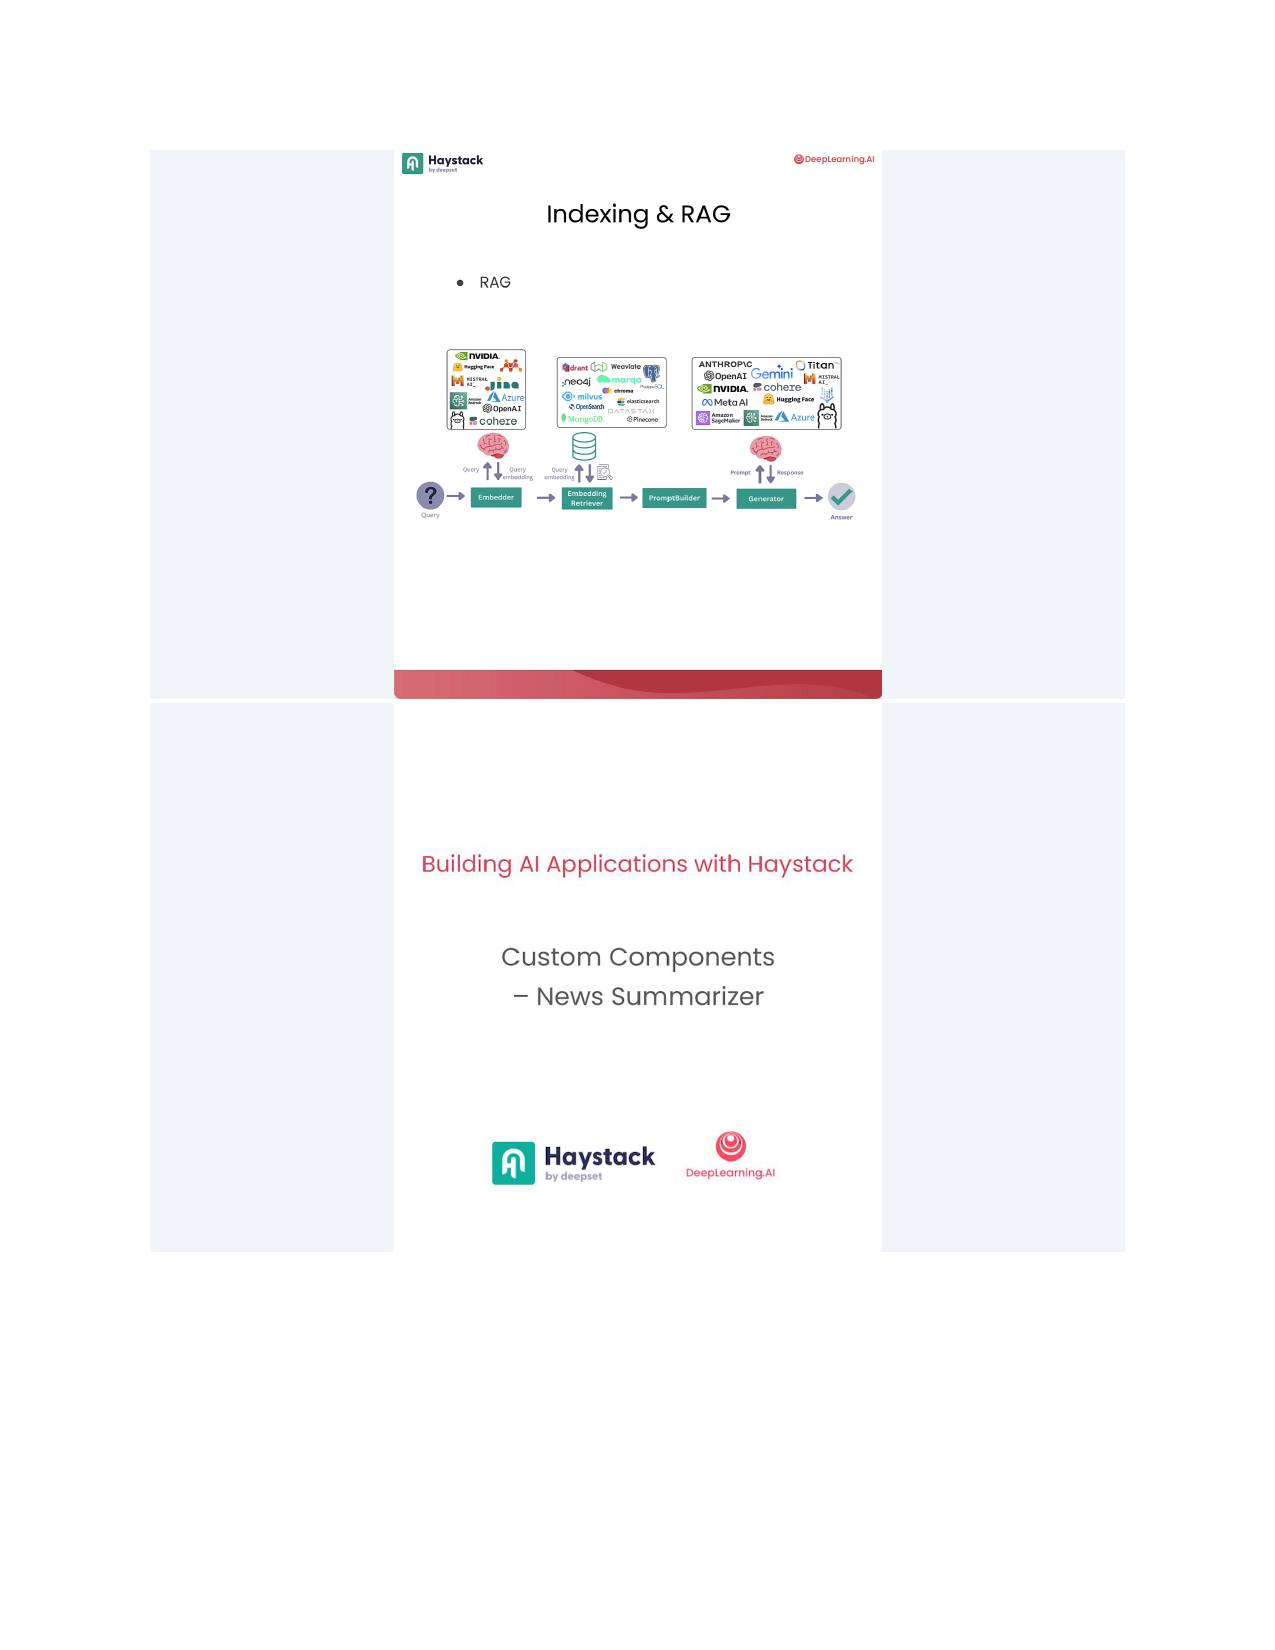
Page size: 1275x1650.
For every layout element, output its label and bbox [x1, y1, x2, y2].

picture [150, 150, 1125, 699]
picture [150, 703, 1125, 1252]
